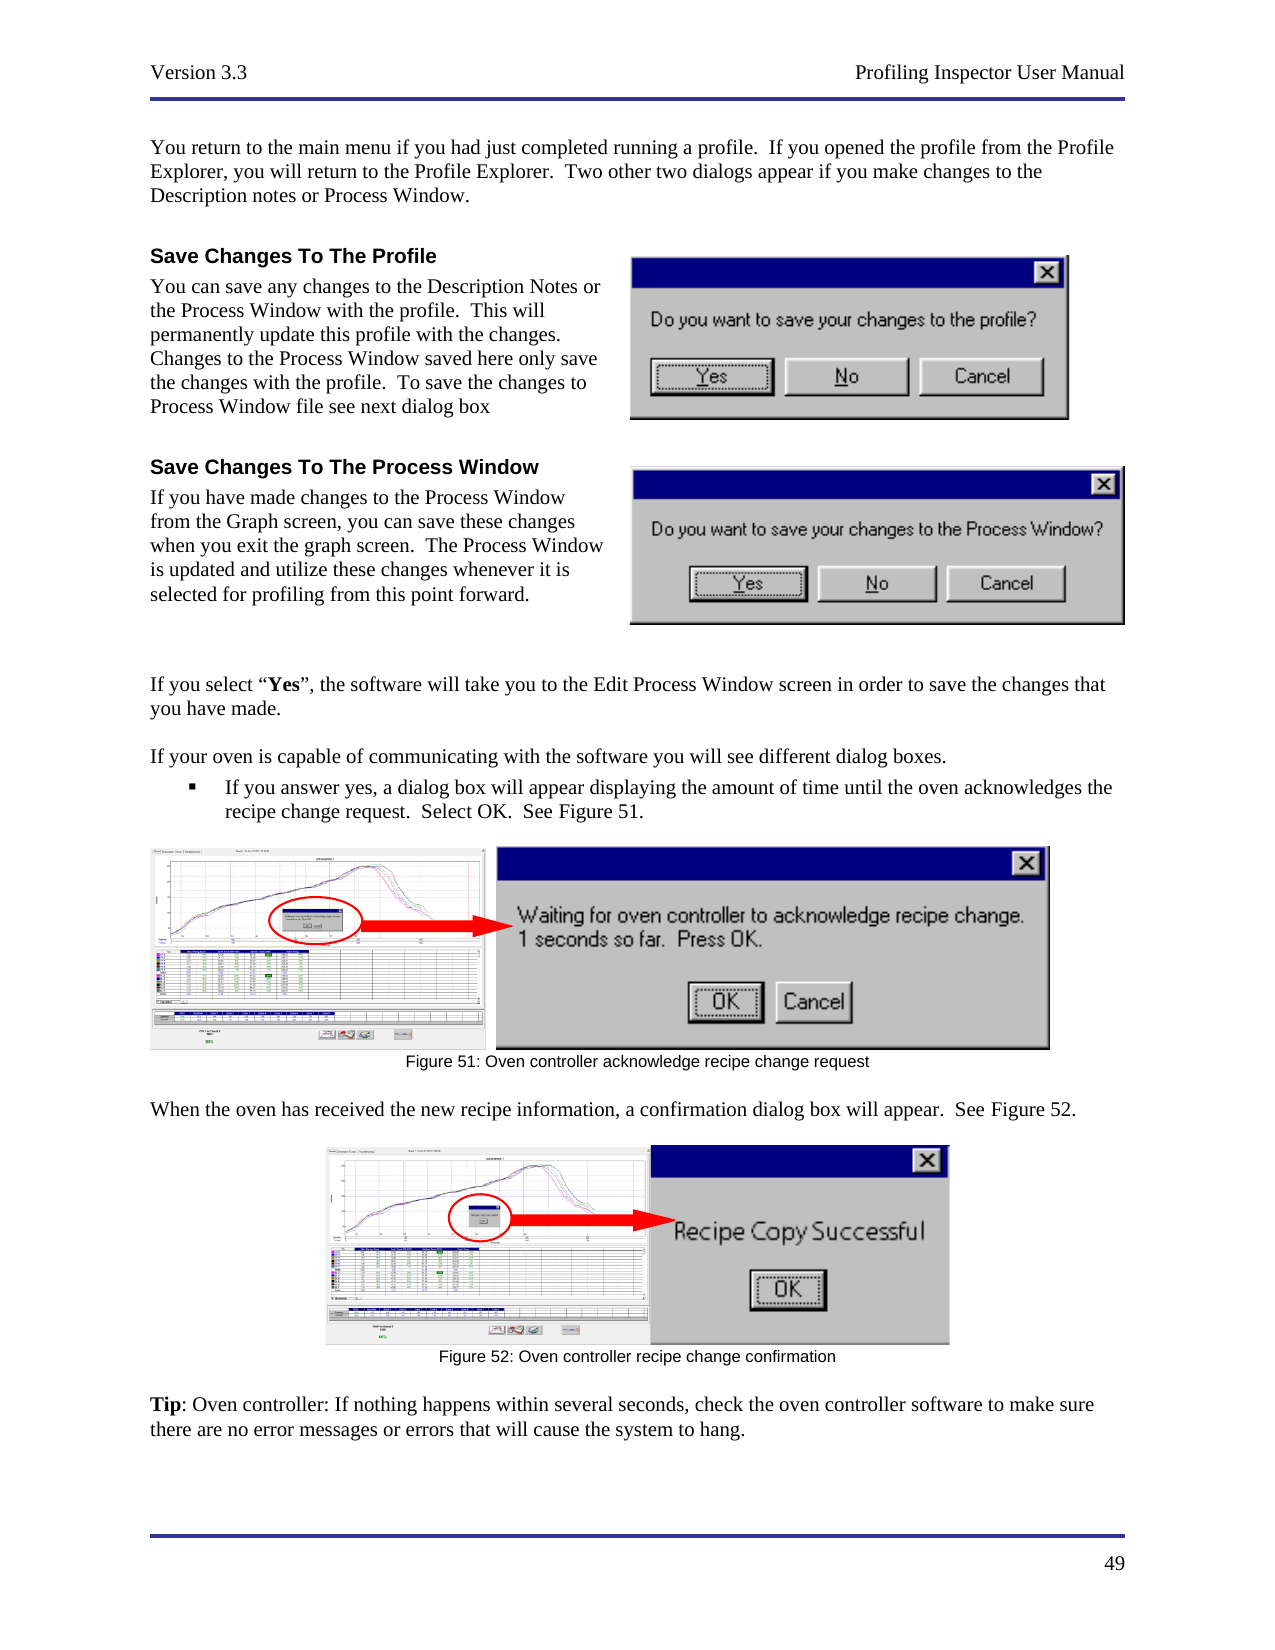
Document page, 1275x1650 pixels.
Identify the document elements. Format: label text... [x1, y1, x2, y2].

picture [629, 255, 1071, 420]
text You return to the main menu if you had just completed running a profile. If you opened the profile from the Profile Explorer, you will return to the Profile Explorer. Two other two dialogs appear if you make changes to the Description notes or Process Window. [150, 135, 1125, 207]
picture [629, 466, 1125, 625]
text If your oven is capable of communicating with the software you will see different dialog boxes. [150, 744, 1125, 768]
picture [325, 1145, 950, 1345]
table_cell [619, 443, 1136, 648]
table_cell Save Changes To The Process Window If you have made changes to the Process Window from the Graph screen, you can save these changes when you exit the graph screen. The Process Window is updated and utilize these changes whenever it is selected for profiling from this point forward. [139, 443, 619, 648]
picture [271, 899, 361, 943]
table_header [619, 231, 1136, 442]
picture [496, 846, 1050, 1050]
table_header Save Changes To The Profile You can save any changes to the Description Notes or the Process Window with the profile. This will permanently update this profile with the changes. Changes to the Process Window saved here only save the changes with the profile. To save the changes to Process Window file see next dialog box [139, 231, 619, 442]
text If you select “Yes”, the software will take you to the Edit Process Window screen in order to save the changes that you have made. [150, 672, 1125, 720]
text Tip: Oven controller: If nothing happens within several seconds, check the oven controller software to make sure there are no error messages or errors that will cause the system to hang. [150, 1392, 1125, 1441]
picture [150, 848, 486, 1050]
